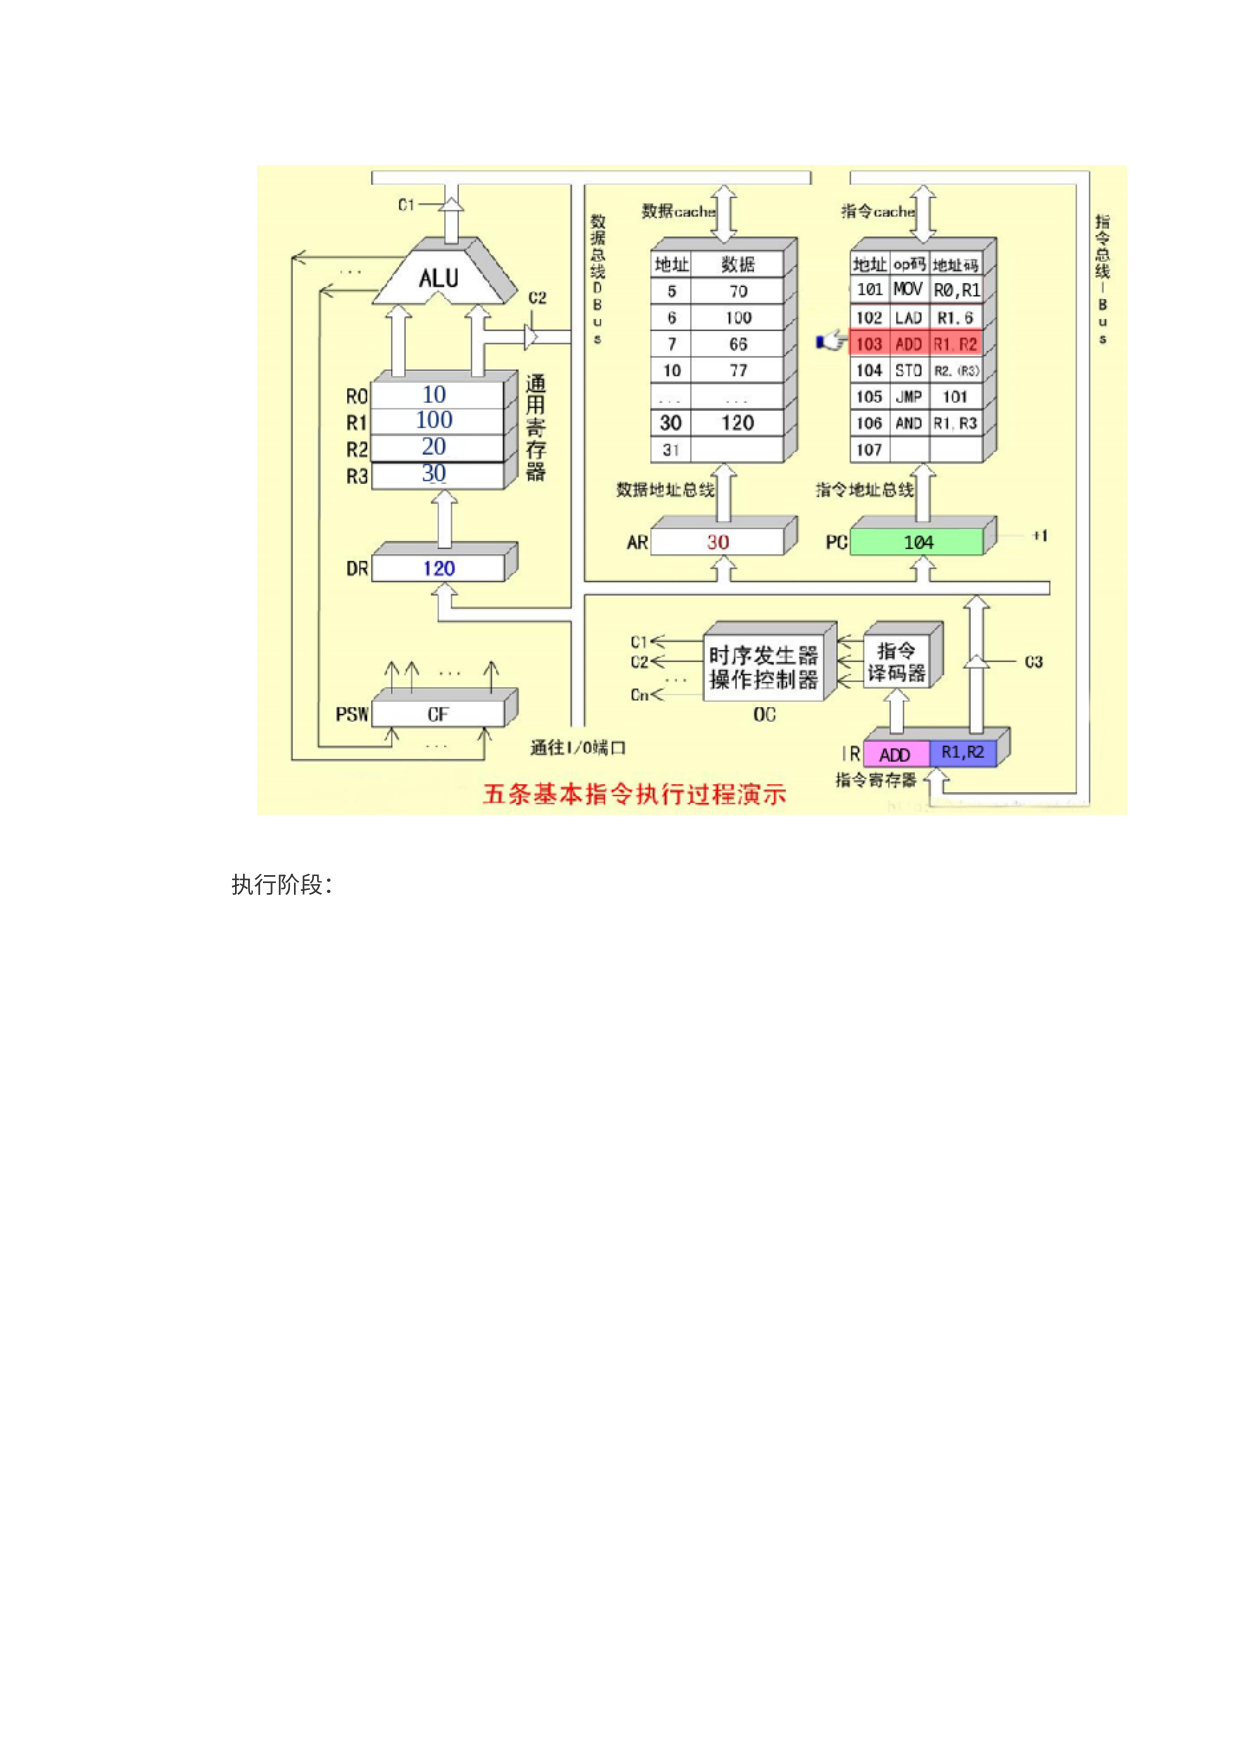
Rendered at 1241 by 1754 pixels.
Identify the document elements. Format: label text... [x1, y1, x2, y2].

text 执行阶段： [231, 851, 1053, 916]
